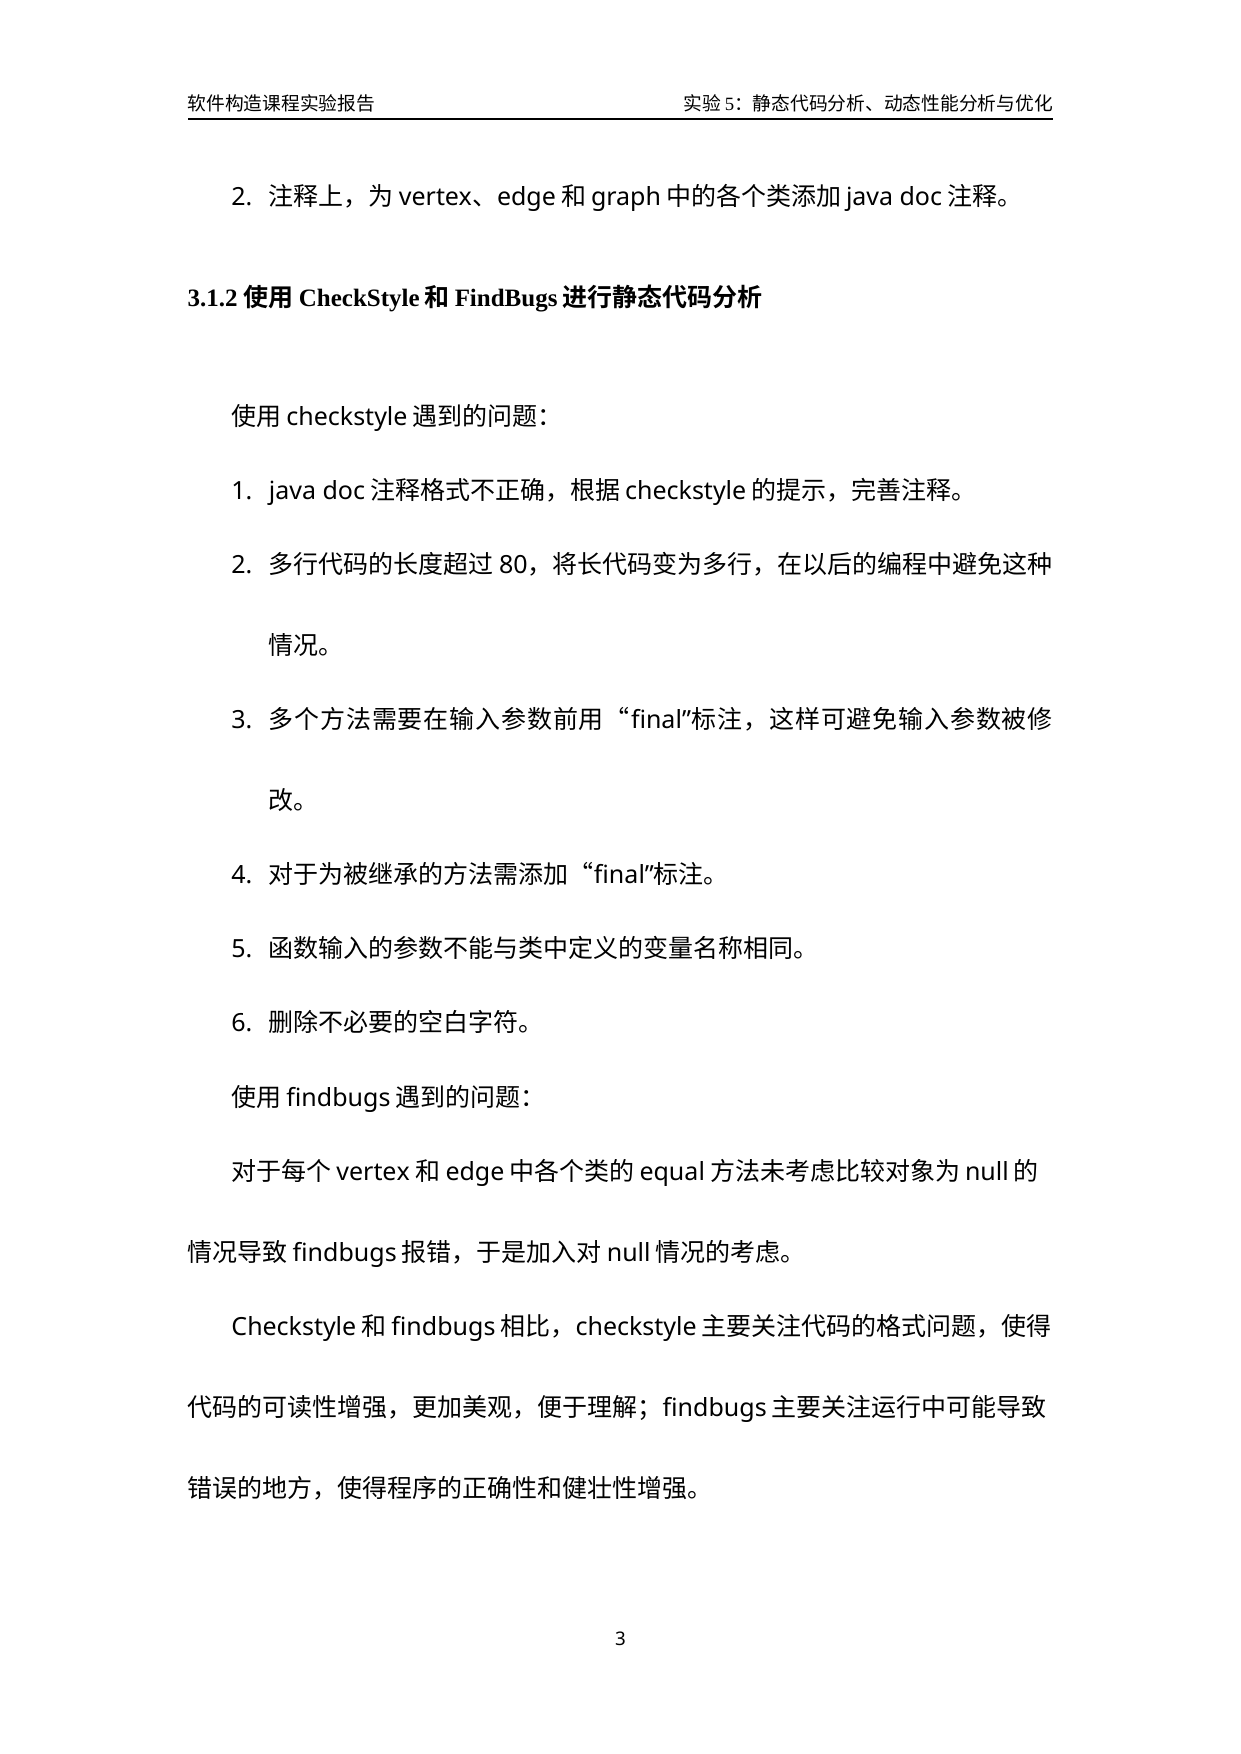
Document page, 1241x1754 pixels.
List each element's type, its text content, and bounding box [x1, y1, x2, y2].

text 使用checkstyle遇到的问题： [187, 382, 1053, 447]
list 对于为被继承的方法需添加“final”标注。 [231, 840, 1053, 905]
list 删除不必要的空白字符。 [231, 988, 1053, 1053]
list 多个方法需要在输入参数前用“final”标注，这样可避免输入参数被修改。 [231, 685, 1053, 831]
list java doc注释格式不正确，根据checkstyle的提示，完善注释。 [231, 456, 1053, 521]
text 使用findbugs遇到的问题： [187, 1063, 1053, 1128]
list 函数输入的参数不能与类中定义的变量名称相同。 [231, 914, 1053, 979]
text 对于每个vertex和 edge中各个类的equal方法未考虑比较对象为null的情况导致findbugs报错，于是加入对null情况的考虑。 [187, 1137, 1053, 1283]
subtitle 使用CheckStyle和FindBugs进行静态代码分析 [187, 263, 1053, 328]
list 注释上，为vertex、edge和graph中的各个类添加java doc注释。 [231, 162, 1053, 227]
text Checkstyle和findbugs相比，checkstyle主要关注代码的格式问题，使得代码的可读性增强，更加美观，便于理解；findbugs主要关注运行中可能导致错误的地方，使得程序的正确性和健壮性增强。 [187, 1292, 1053, 1519]
list 多行代码的长度超过80，将长代码变为多行，在以后的编程中避免这种情况。 [231, 530, 1053, 676]
